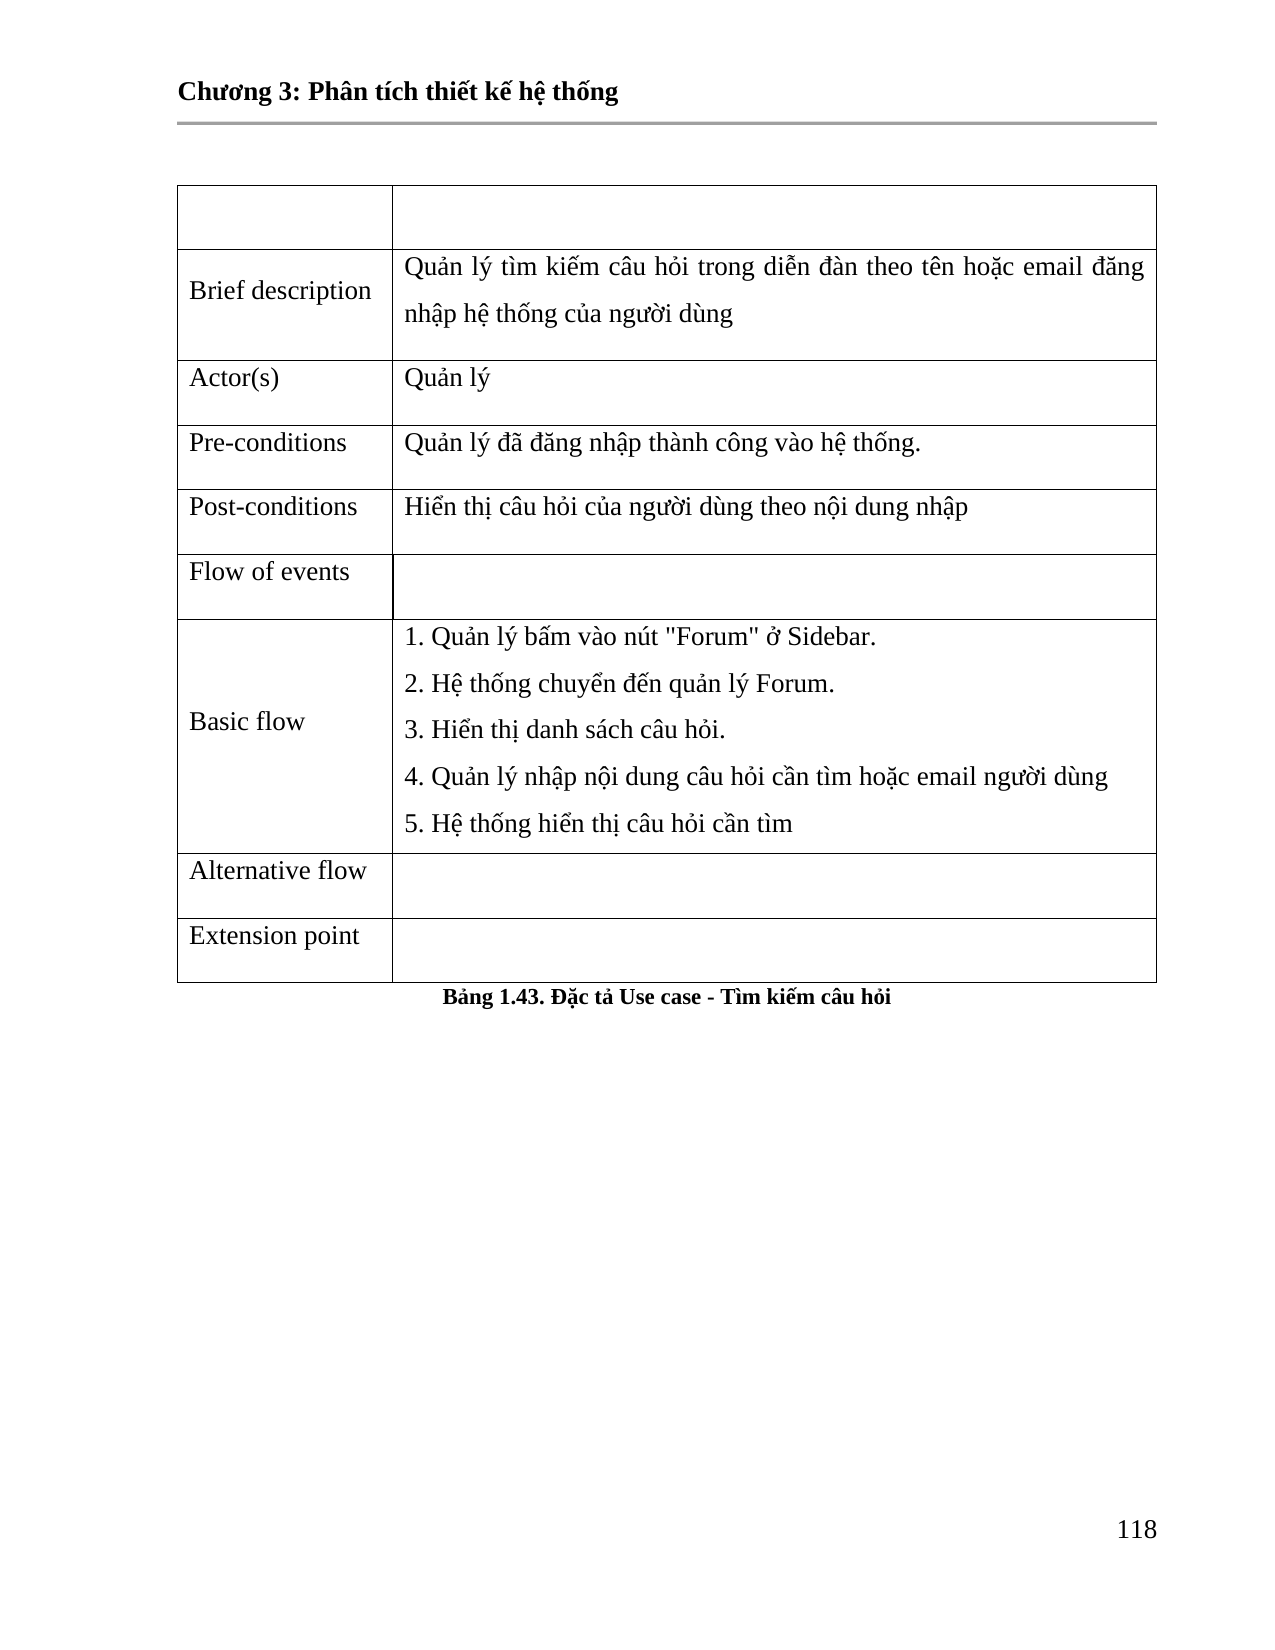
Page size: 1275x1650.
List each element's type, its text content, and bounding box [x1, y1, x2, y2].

text Bảng 1.43. Đặc tả Use case - Tìm kiếm câu hỏi [177, 983, 1157, 1009]
